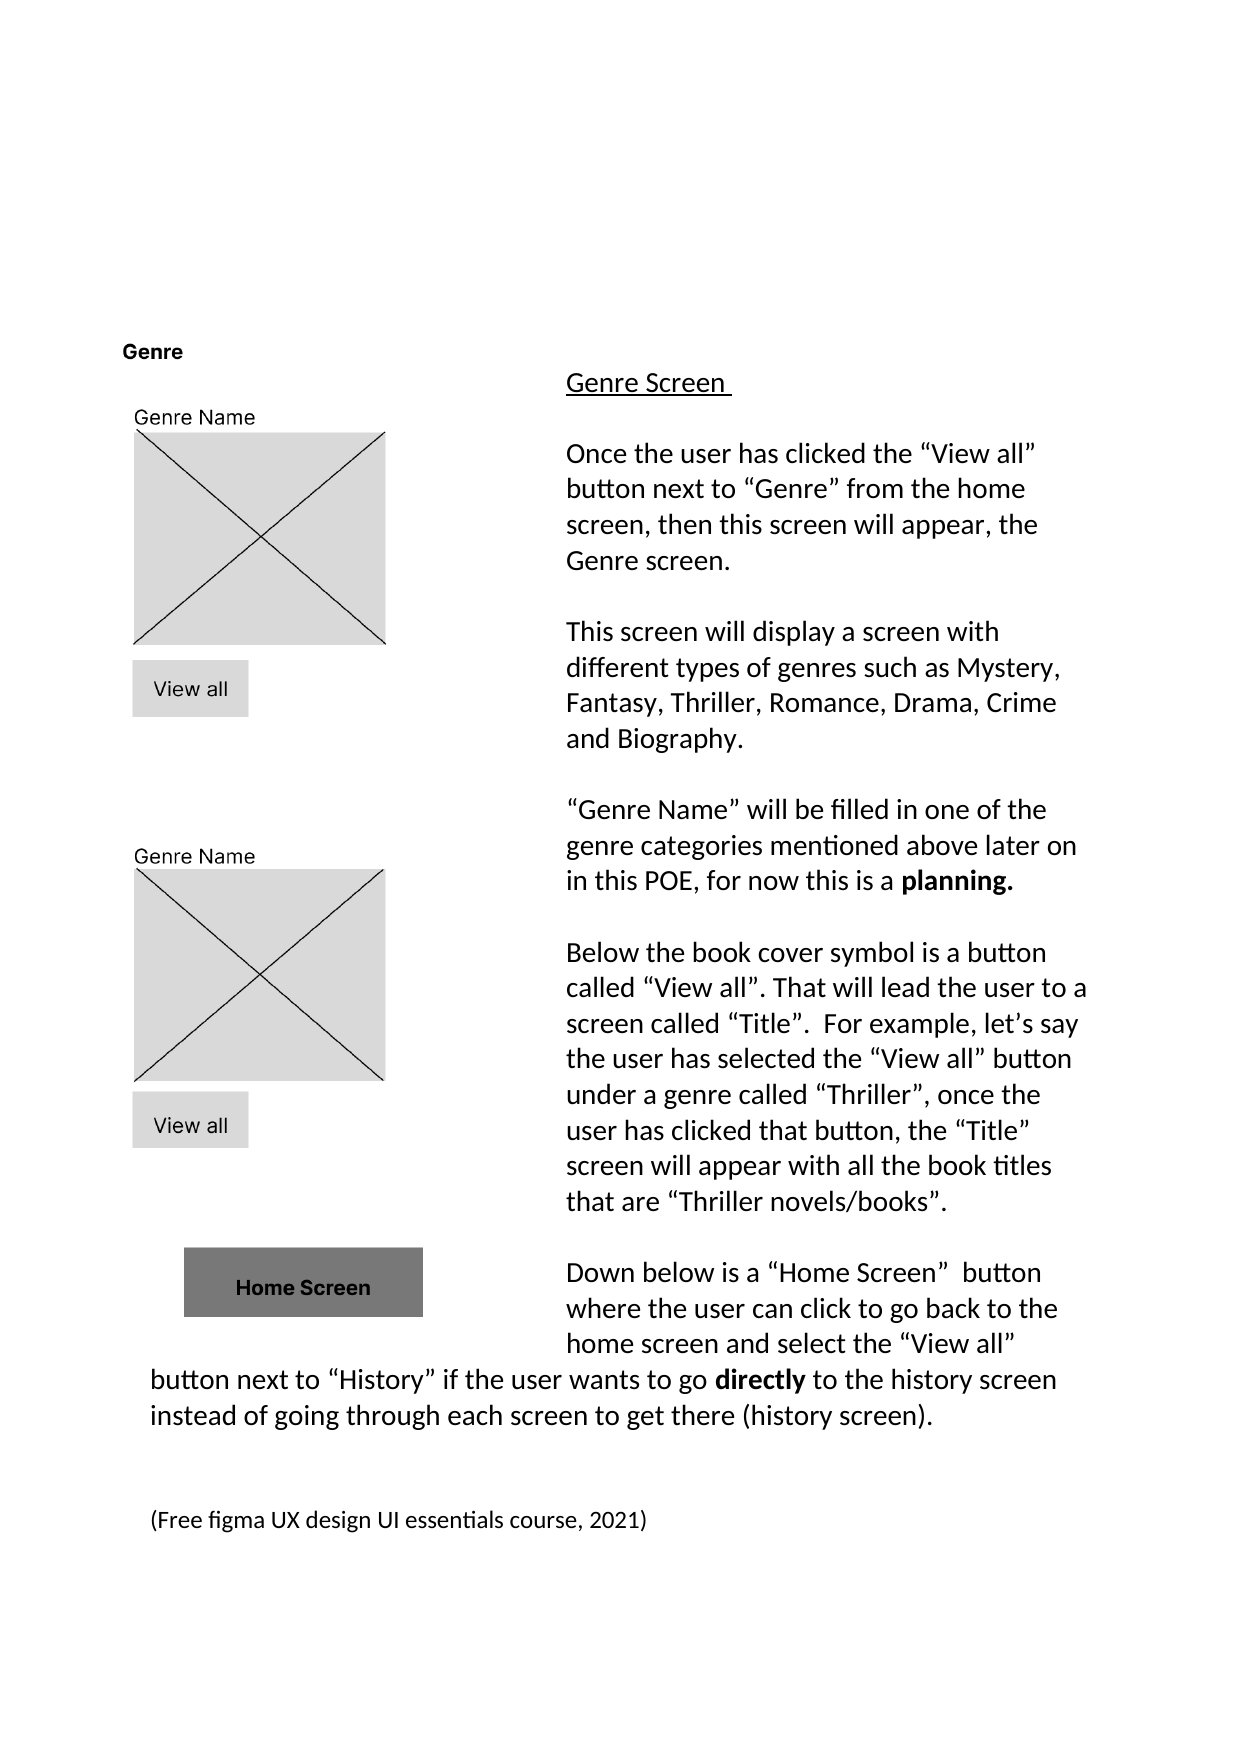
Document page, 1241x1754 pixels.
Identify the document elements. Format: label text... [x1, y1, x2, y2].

text Down below is a “Home Screen” button where the user can click to go back to the home screen and select the “View all” button next to “History” if the user wants to go directly to the history screen instead of going through each screen to get there (history screen). [150, 1254, 1090, 1432]
picture [83, 311, 548, 1341]
text Once the user has clicked the “View all” button next to “Genre” from the home screen, then this screen will appear, the Genre screen. [548, 435, 1090, 577]
text Below the book cover symbol is a button called “View all”. That will lead the user to a screen called “Title”. For example, let’s say the user has selected the “View all” button under a genre called “Thriller”, once the user has clicked that button, the “Title” screen will appear with all the book titles that are “Thriller novels/books”. [548, 934, 1090, 1219]
text Genre Screen [548, 364, 1090, 399]
text This screen will display a screen with different types of genres such as Mystery, Fantasy, Thriller, Romance, Drama, Crime and Biography. [548, 613, 1090, 756]
text “Genre Name” will be filled in one of the genre categories mentioned above later on in this POE, for now this is a planning. [548, 791, 1090, 898]
